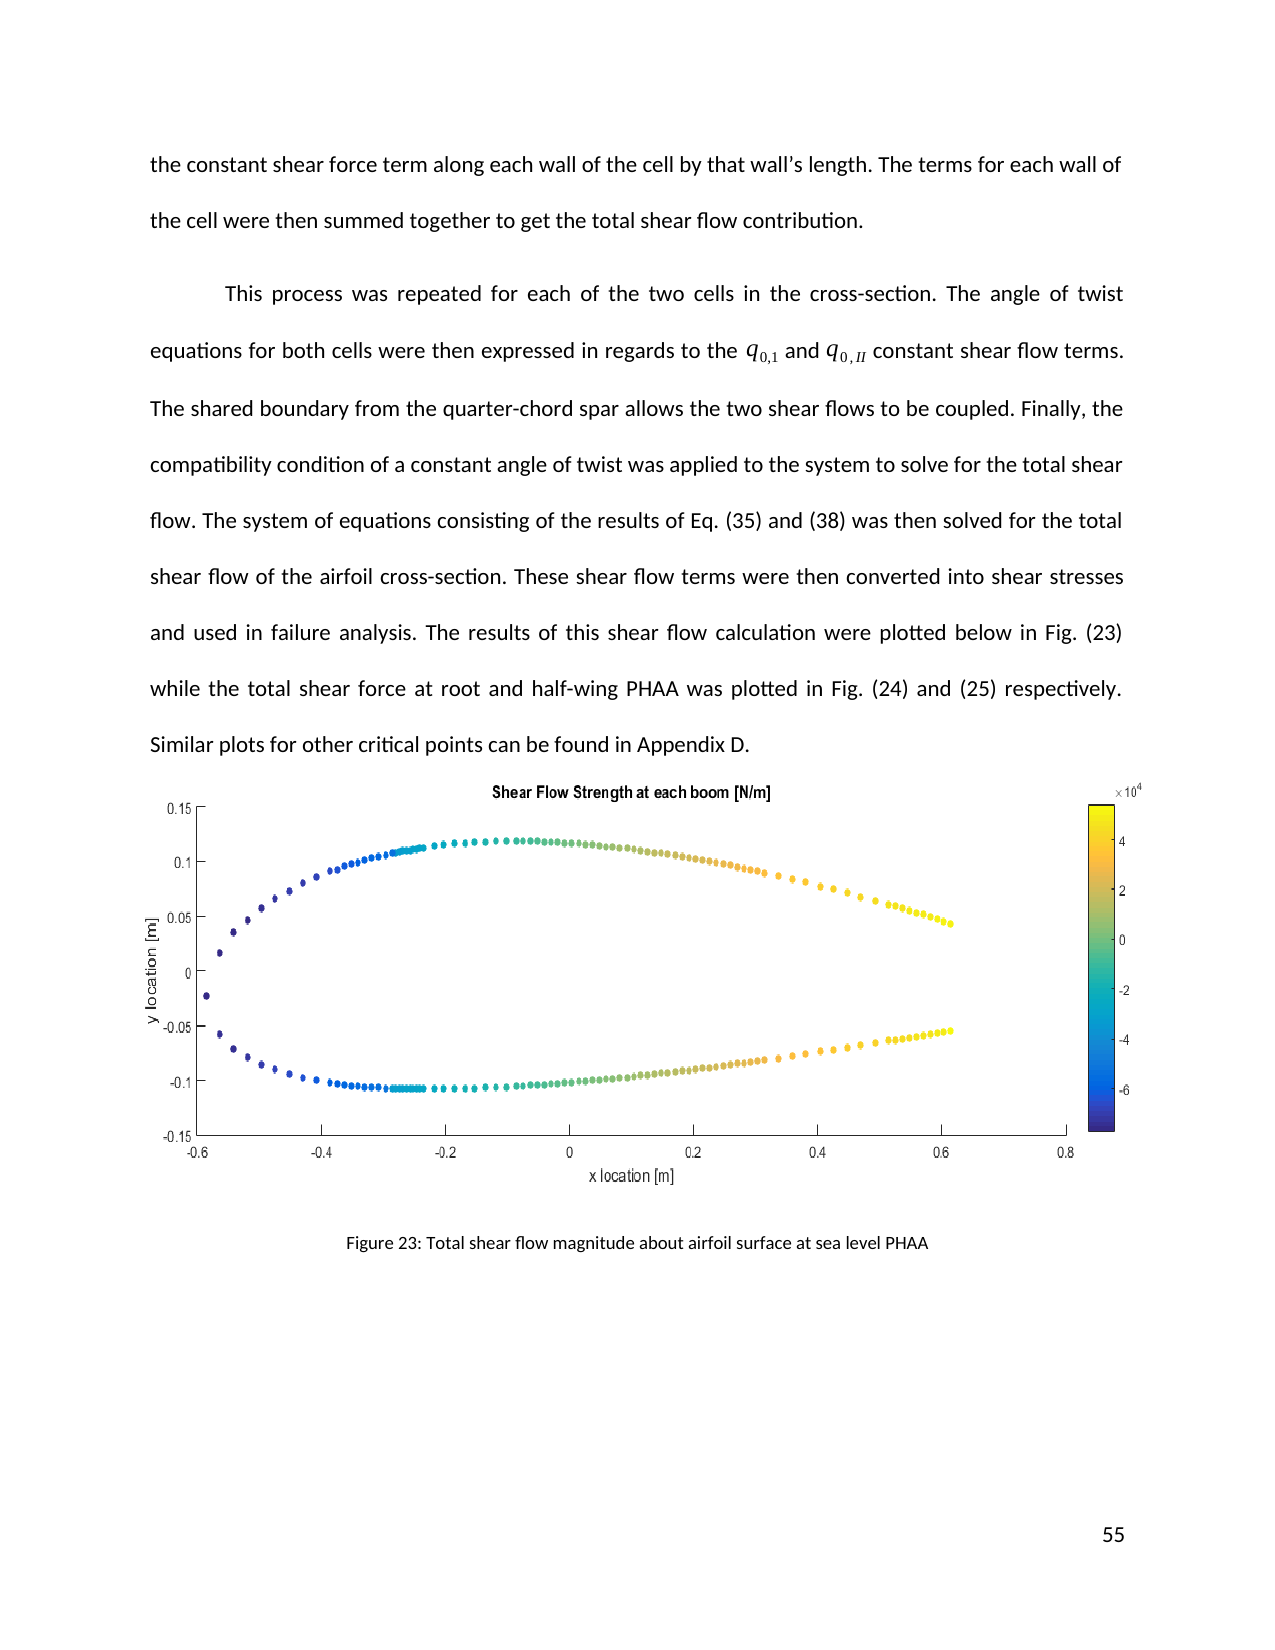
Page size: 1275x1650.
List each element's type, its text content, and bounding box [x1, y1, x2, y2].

text Figure 23: Total shear flow magnitude about airfoil surface at sea level PHAA [150, 1187, 1125, 1254]
text This process was repeated for each of the two cells in the cross-section. The angle of twist equations for both cells were then expressed in regards to the and constant shear flow terms. The shared boundary from the quarter-chord spar allows the two shear flows to be coupled. Finally, the compatibility condition of a constant angle of twist was applied to the system to solve for the total shear flow. The system of equations consisting of the results of Eq. (35) and (38) was then solved for the total shear flow of the airfoil cross-section. These shear flow terms were then converted into shear stresses and used in failure analysis. The results of this shear flow calculation were plotted below in Fig. (23) while the total shear force at root and half-wing PHAA was plotted in Fig. (24) and (25) respectively. Similar plots for other critical points can be found in Appendix D. [150, 279, 1125, 758]
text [150, 150, 1125, 234]
picture [51, 776, 1246, 1187]
